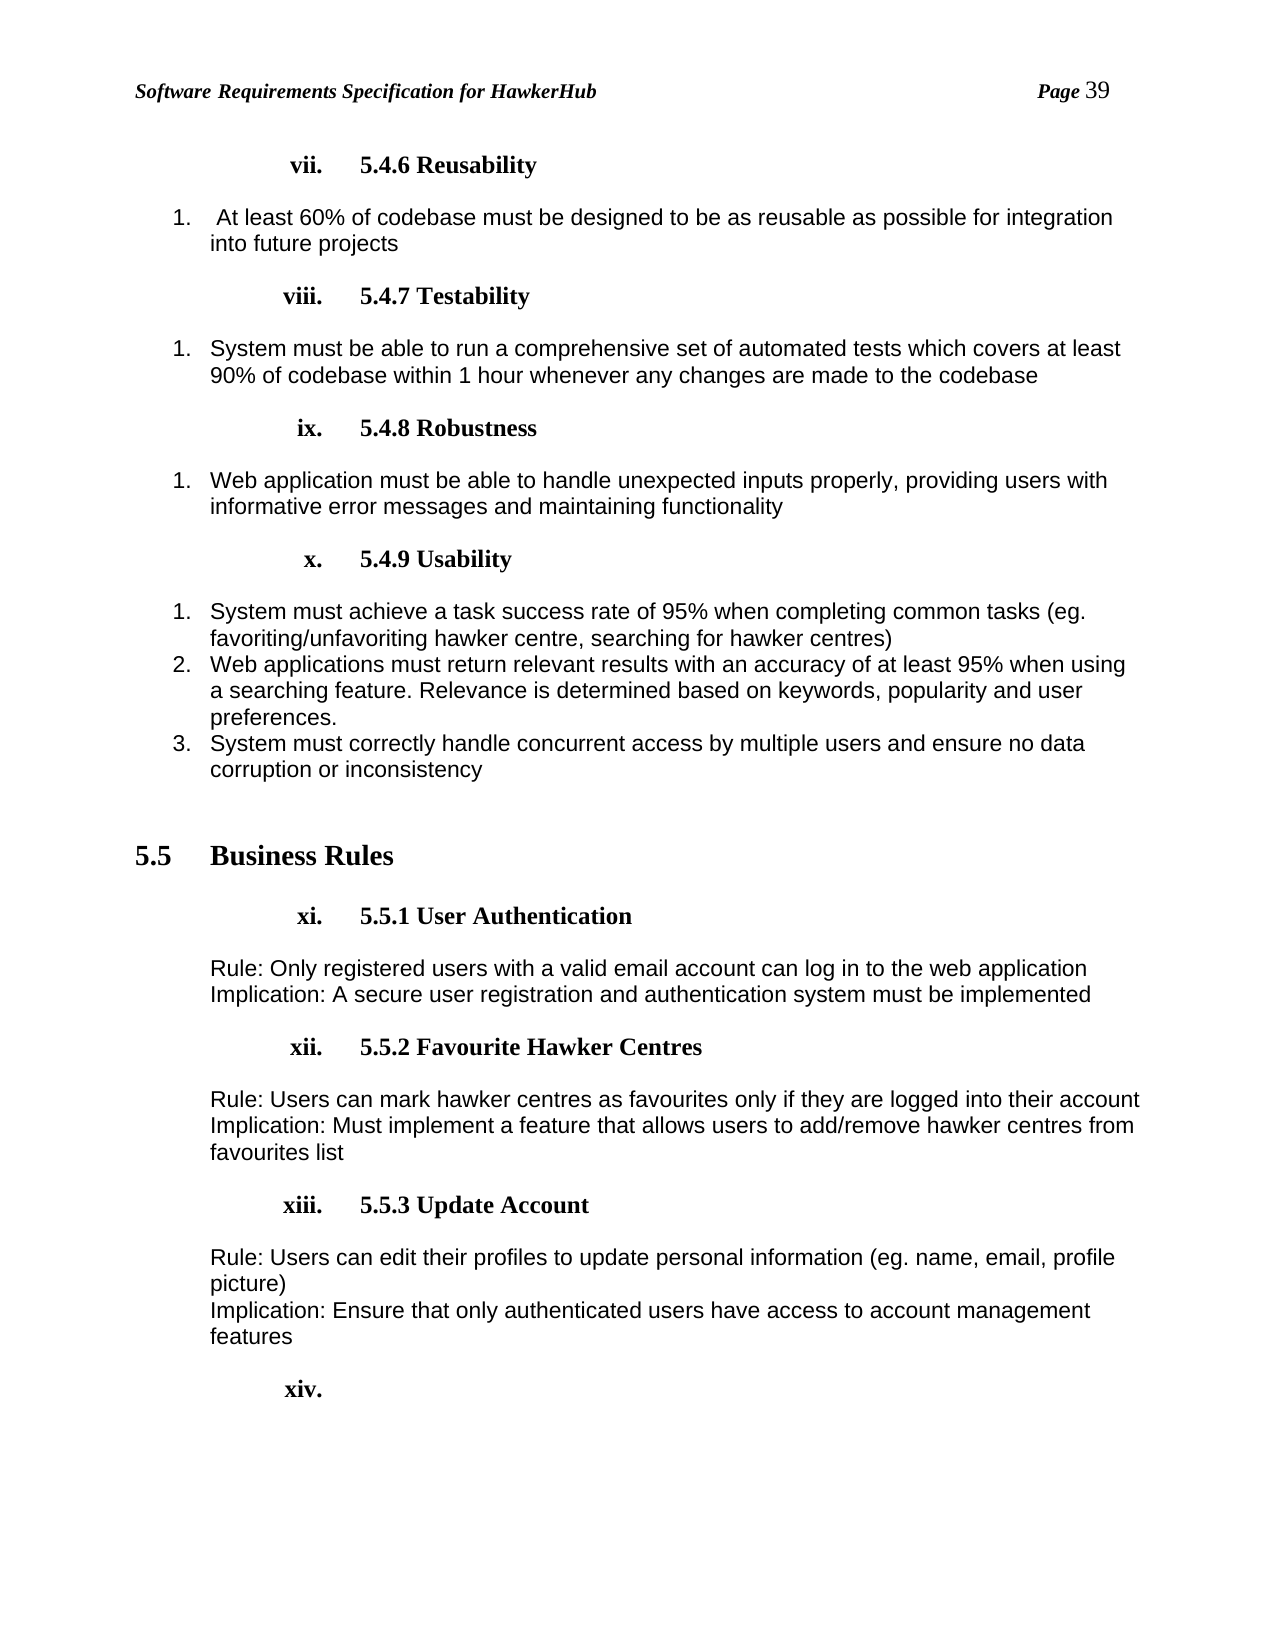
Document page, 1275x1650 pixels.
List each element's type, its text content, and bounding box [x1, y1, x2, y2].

text Implication: A secure user registration and authentication system must be implemented [135, 981, 1140, 1007]
subtitle 5.4.6 Reusability [322, 150, 1140, 179]
list System must achieve a task success rate of 95% when completing common tasks (eg. favoriting/unfavoriting hawker centre, searching for hawker centres) [172, 598, 1140, 651]
subtitle 5.5.2 Favourite Hawker Centres [322, 1032, 1140, 1061]
text Rule: Users can edit their profiles to update personal information (eg. name, email, profile picture) [210, 1244, 1140, 1297]
text Rule: Only registered users with a valid email account can log in to the web application [135, 954, 1140, 981]
list System must correctly handle concurrent access by multiple users and ensure no data corruption or inconsistency [172, 730, 1140, 783]
list Web application must be able to handle unexpected inputs properly, providing users with informative error messages and maintaining functionality [172, 467, 1140, 519]
subtitle 5.4.9 Usability [322, 544, 1140, 573]
subtitle 5.5.1 User Authentication [322, 901, 1140, 929]
list System must be able to run a comprehensive set of automated tests which covers at least 90% of codebase within 1 hour whenever any changes are made to the codebase [172, 335, 1140, 388]
subtitle Business Rules [135, 838, 1140, 872]
subtitle 5.4.7 Testability [322, 281, 1140, 310]
subtitle 5.5.3 Update Account [322, 1190, 1140, 1219]
text Implication: Ensure that only authenticated users have access to account management features [210, 1297, 1140, 1349]
list Web applications must return relevant results with an accuracy of at least 95% when using a searching feature. Relevance is determined based on keywords, popularity and user preferences. [172, 651, 1140, 730]
text Rule: Users can mark hawker centres as favourites only if they are logged into their account [210, 1086, 1140, 1112]
subtitle 5.4.8 Robustness [322, 413, 1140, 442]
text Implication: Must implement a feature that allows users to add/remove hawker centres from favourites list [210, 1112, 1140, 1165]
list At least 60% of codebase must be designed to be as reusable as possible for integration into future projects [172, 204, 1140, 256]
